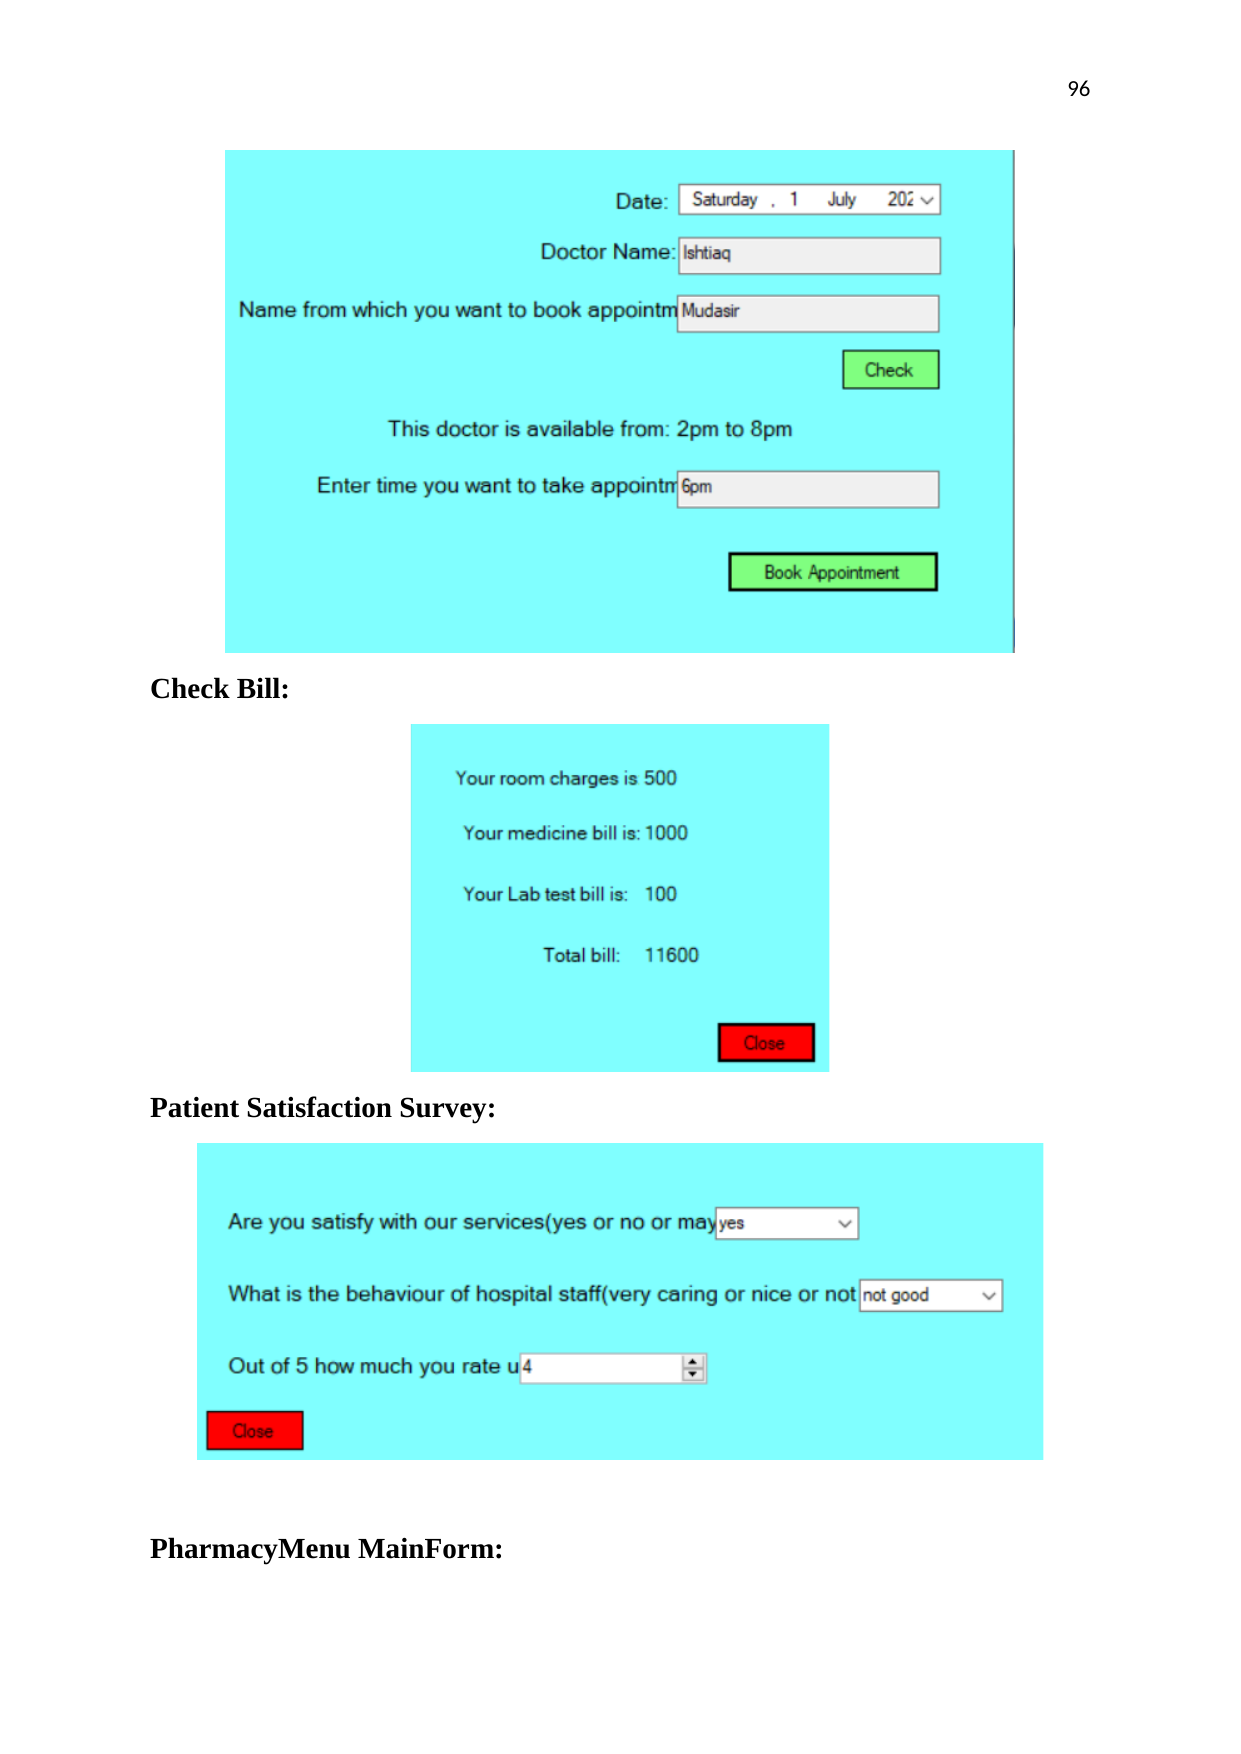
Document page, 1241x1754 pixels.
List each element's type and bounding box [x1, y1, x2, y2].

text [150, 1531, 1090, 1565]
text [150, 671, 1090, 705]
picture [197, 1143, 1044, 1460]
picture [225, 150, 1015, 653]
picture [410, 724, 830, 1072]
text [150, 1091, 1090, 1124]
